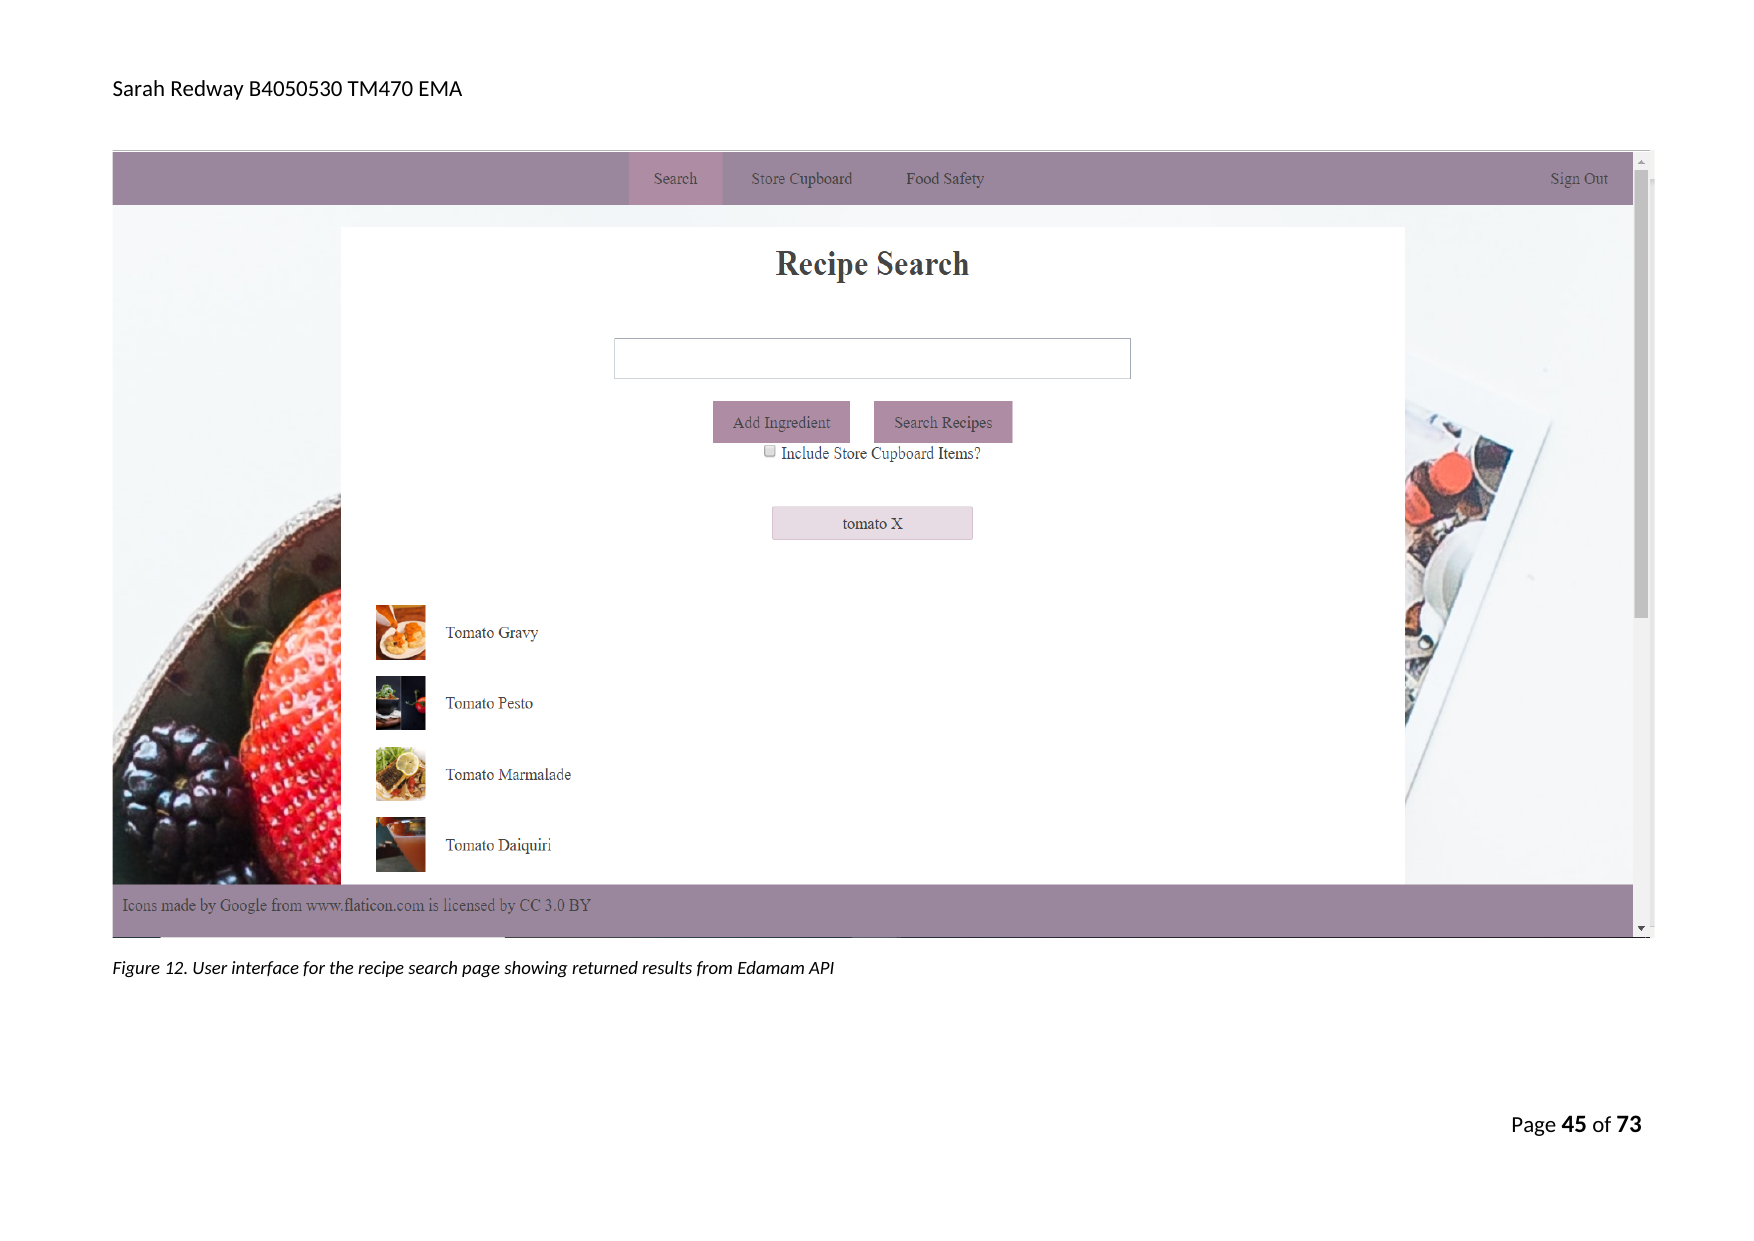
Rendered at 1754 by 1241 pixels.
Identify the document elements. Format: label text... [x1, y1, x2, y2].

picture [112, 150, 1655, 938]
text Figure 12. User interface for the recipe search page showing returned results from Edamam API [112, 956, 1641, 979]
